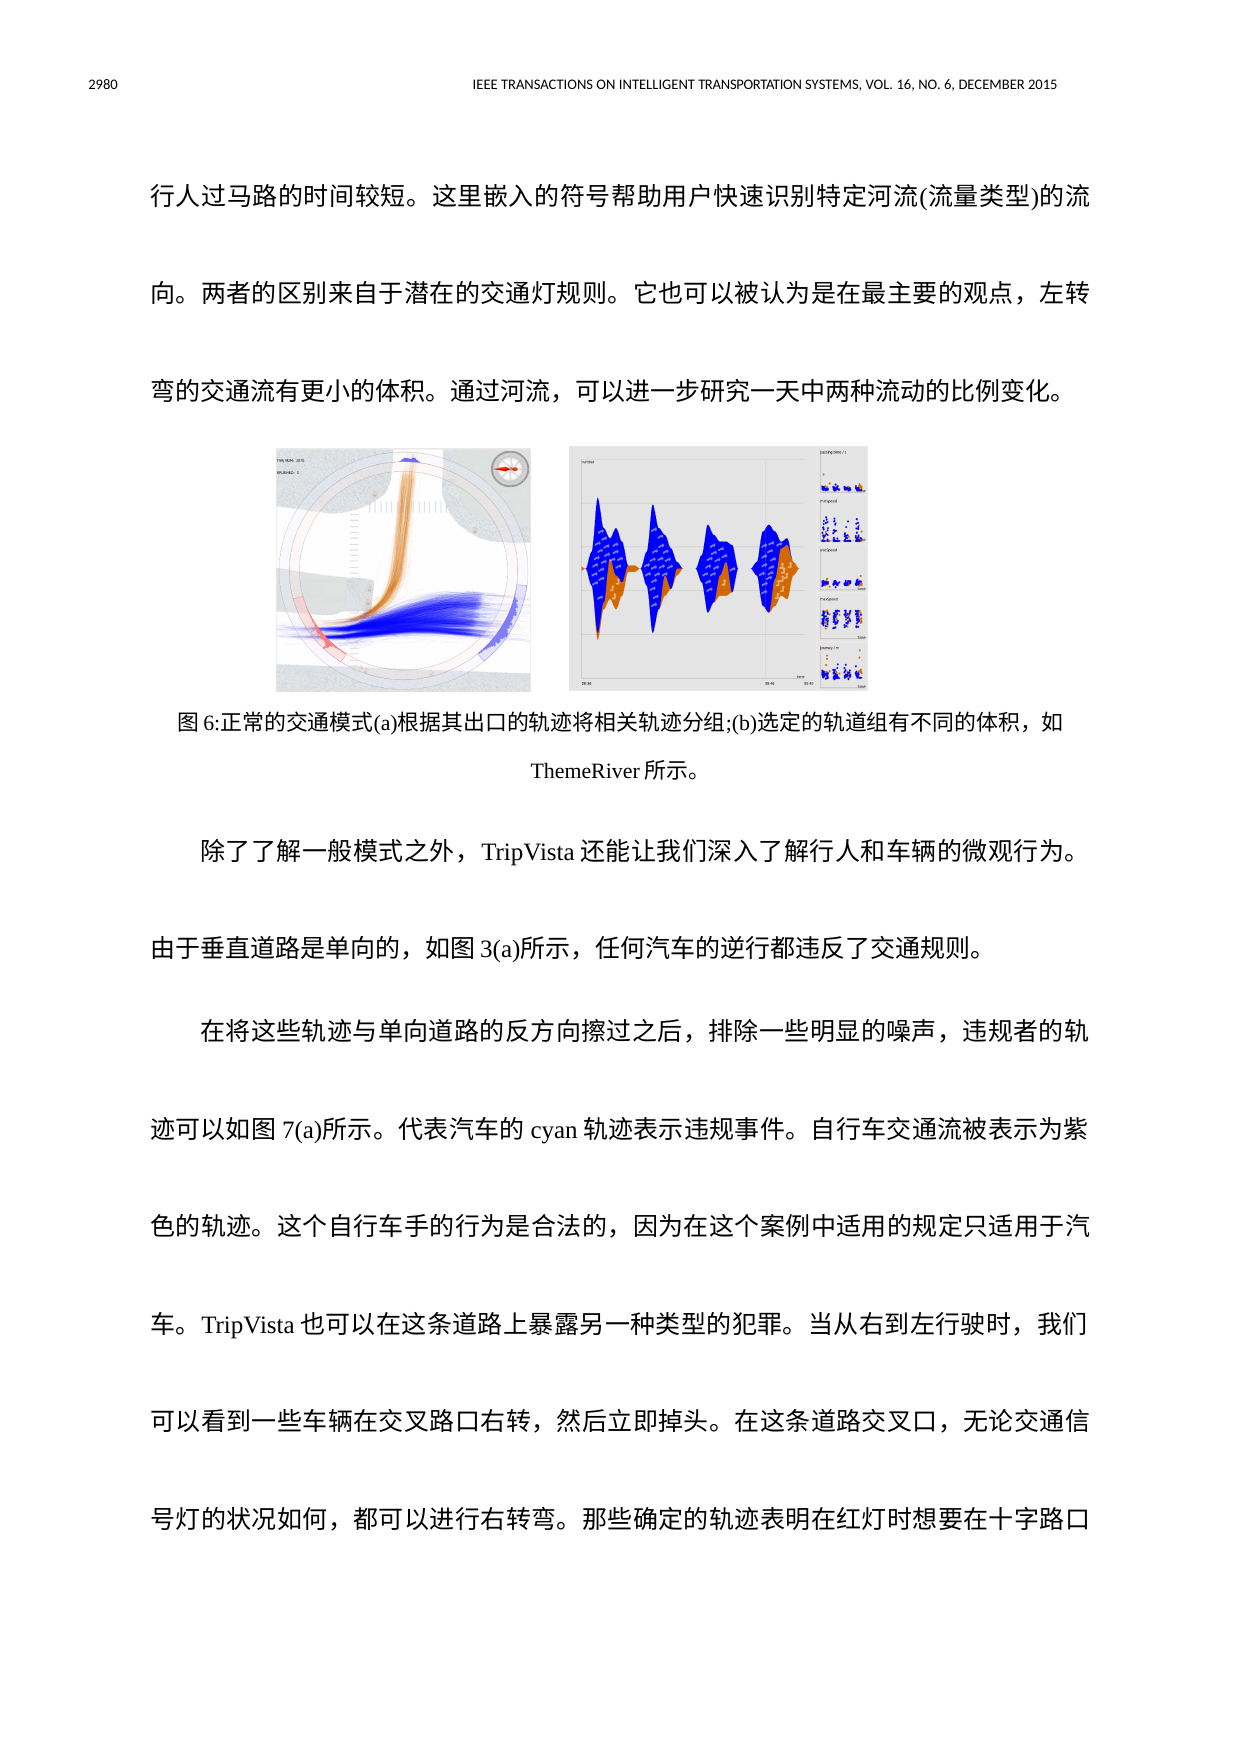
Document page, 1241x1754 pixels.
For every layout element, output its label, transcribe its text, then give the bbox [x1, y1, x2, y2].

text 除了了解一般模式之外，TripVista还能让我们深入了解行人和车辆的微观行为。由于垂直道路是单向的，如图3(a)所示，任何汽车的逆行都违反了交通规则。 [150, 817, 1090, 979]
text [150, 162, 1090, 422]
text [150, 997, 1090, 1550]
picture [569, 446, 868, 691]
picture [276, 448, 531, 692]
text 图6:正常的交通模式(a)根据其出口的轨迹将相关轨迹分组;(b)选定的轨道组有不同的体积，如ThemeRiver所示。 [150, 705, 1090, 784]
